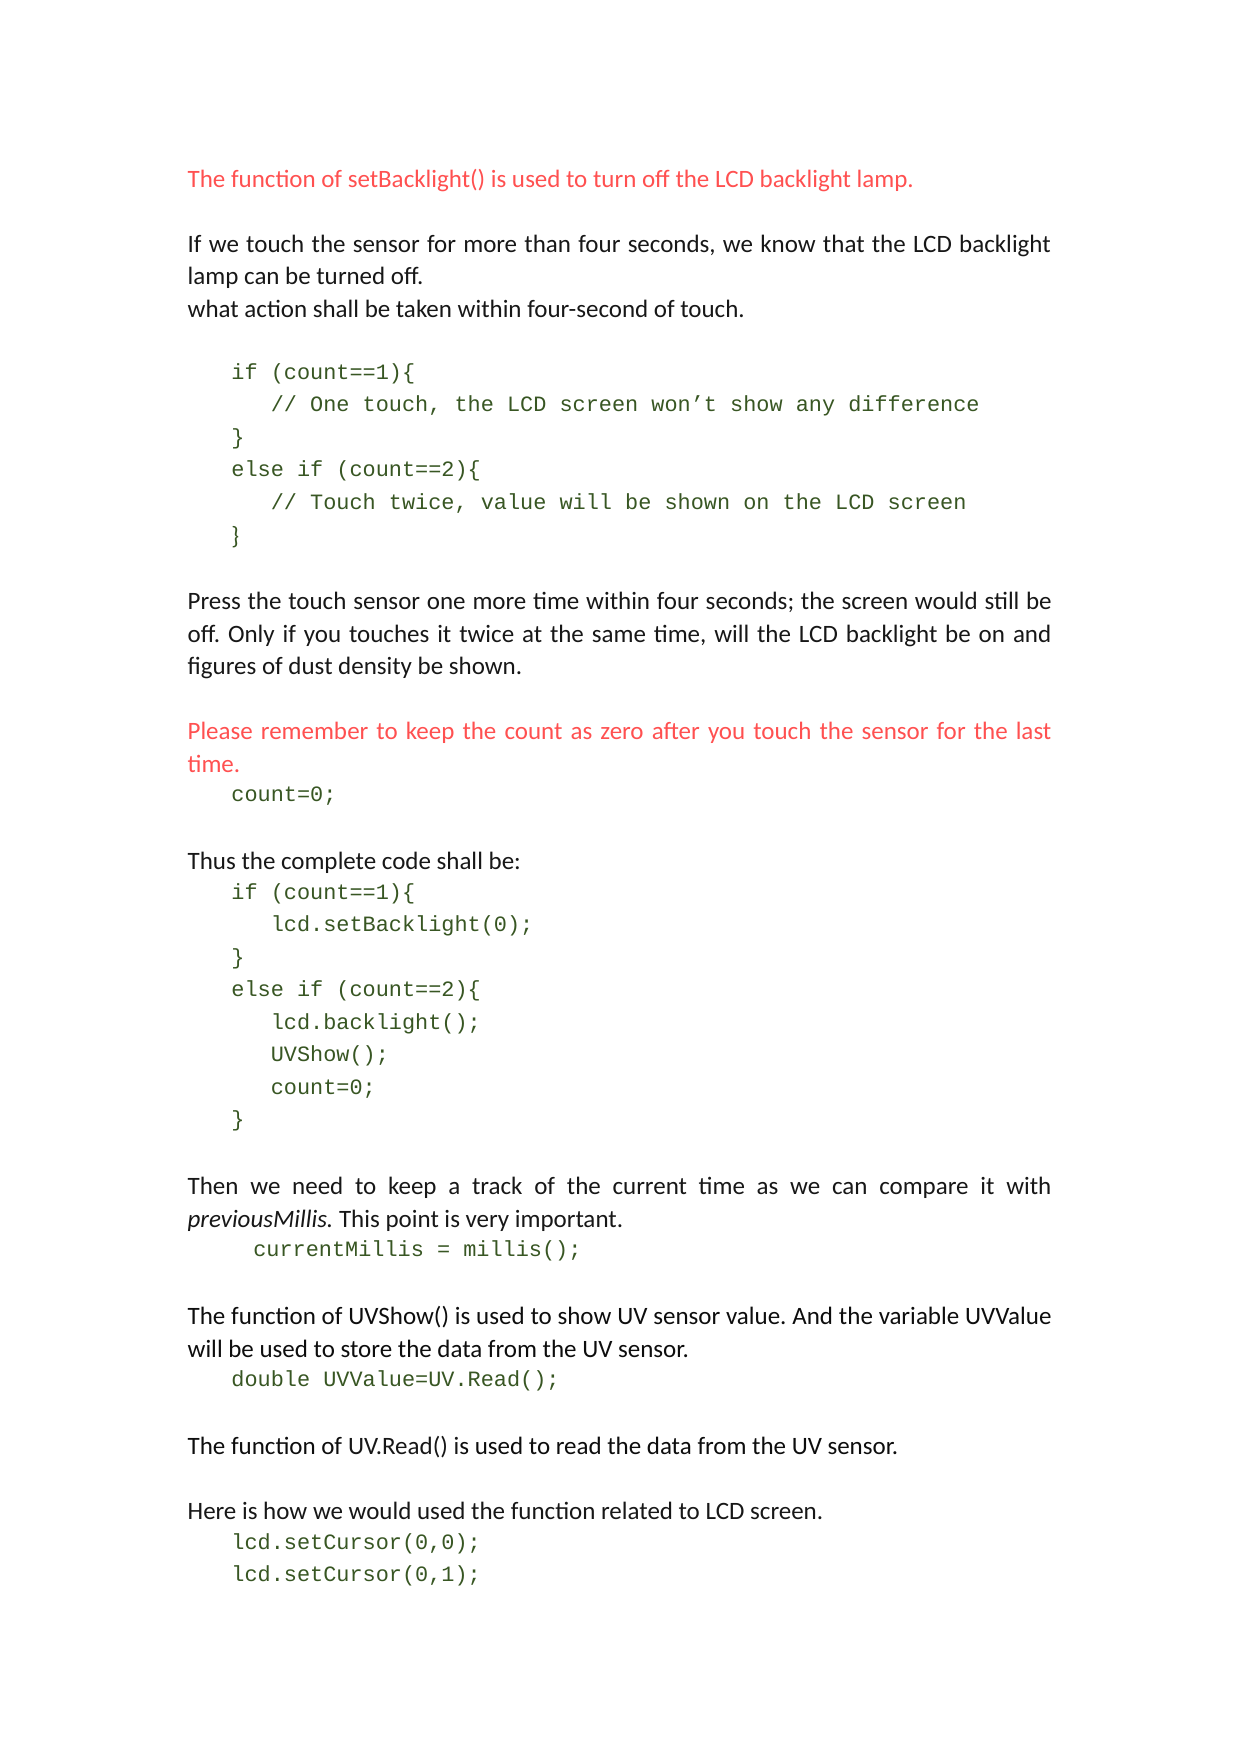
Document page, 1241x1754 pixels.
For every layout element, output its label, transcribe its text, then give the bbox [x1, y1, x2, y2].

text The function of UVShow() is used to show UV sensor value. And the variable UVValue will be used to store the data from the UV sensor. [187, 1299, 1053, 1364]
text if (count==1){ [187, 877, 1053, 909]
text Please remember to keep the count as zero after you touch the sensor for the last time. [187, 714, 1053, 779]
text UVShow(); [187, 1039, 1053, 1072]
text lcd.setBacklight(0); [187, 909, 1053, 942]
text // One touch, the LCD screen won’t show any difference [187, 389, 1053, 422]
text lcd.setCursor(0,1); [187, 1559, 1053, 1592]
text } [187, 422, 1053, 454]
text Press the touch sensor one more time within four seconds; the screen would still be off. Only if you touches it twice at the same time, will the LCD backlight be on and figures of dust density be shown. [187, 584, 1053, 682]
text The function of setBacklight() is used to turn off the LCD backlight lamp. [187, 162, 1053, 194]
text double UVValue=UV.Read(); [187, 1364, 1053, 1397]
text If we touch the sensor for more than four seconds, we know that the LCD backlight lamp can be turned off. [187, 227, 1053, 292]
text Then we need to keep a track of the current time as we can compare it with previousMillis. This point is very important. [187, 1169, 1053, 1234]
text } [187, 942, 1053, 974]
text // Touch twice, value will be shown on the LCD screen [187, 487, 1053, 519]
text } [187, 519, 1053, 552]
text } [187, 1104, 1053, 1137]
text if (count==1){ [187, 357, 1053, 389]
text else if (count==2){ [187, 974, 1053, 1007]
text what action shall be taken within four-second of touch. [187, 292, 1053, 324]
text currentMillis = millis(); [187, 1234, 1053, 1267]
text lcd.backlight(); [187, 1007, 1053, 1039]
text count=0; [187, 779, 1053, 812]
text count=0; [187, 1072, 1053, 1104]
text Here is how we would used the function related to LCD screen. [187, 1494, 1053, 1527]
text Thus the complete code shall be: [187, 844, 1053, 877]
text else if (count==2){ [187, 454, 1053, 487]
text The function of UV.Read() is used to read the data from the UV sensor. [187, 1429, 1053, 1462]
text lcd.setCursor(0,0); [187, 1527, 1053, 1559]
